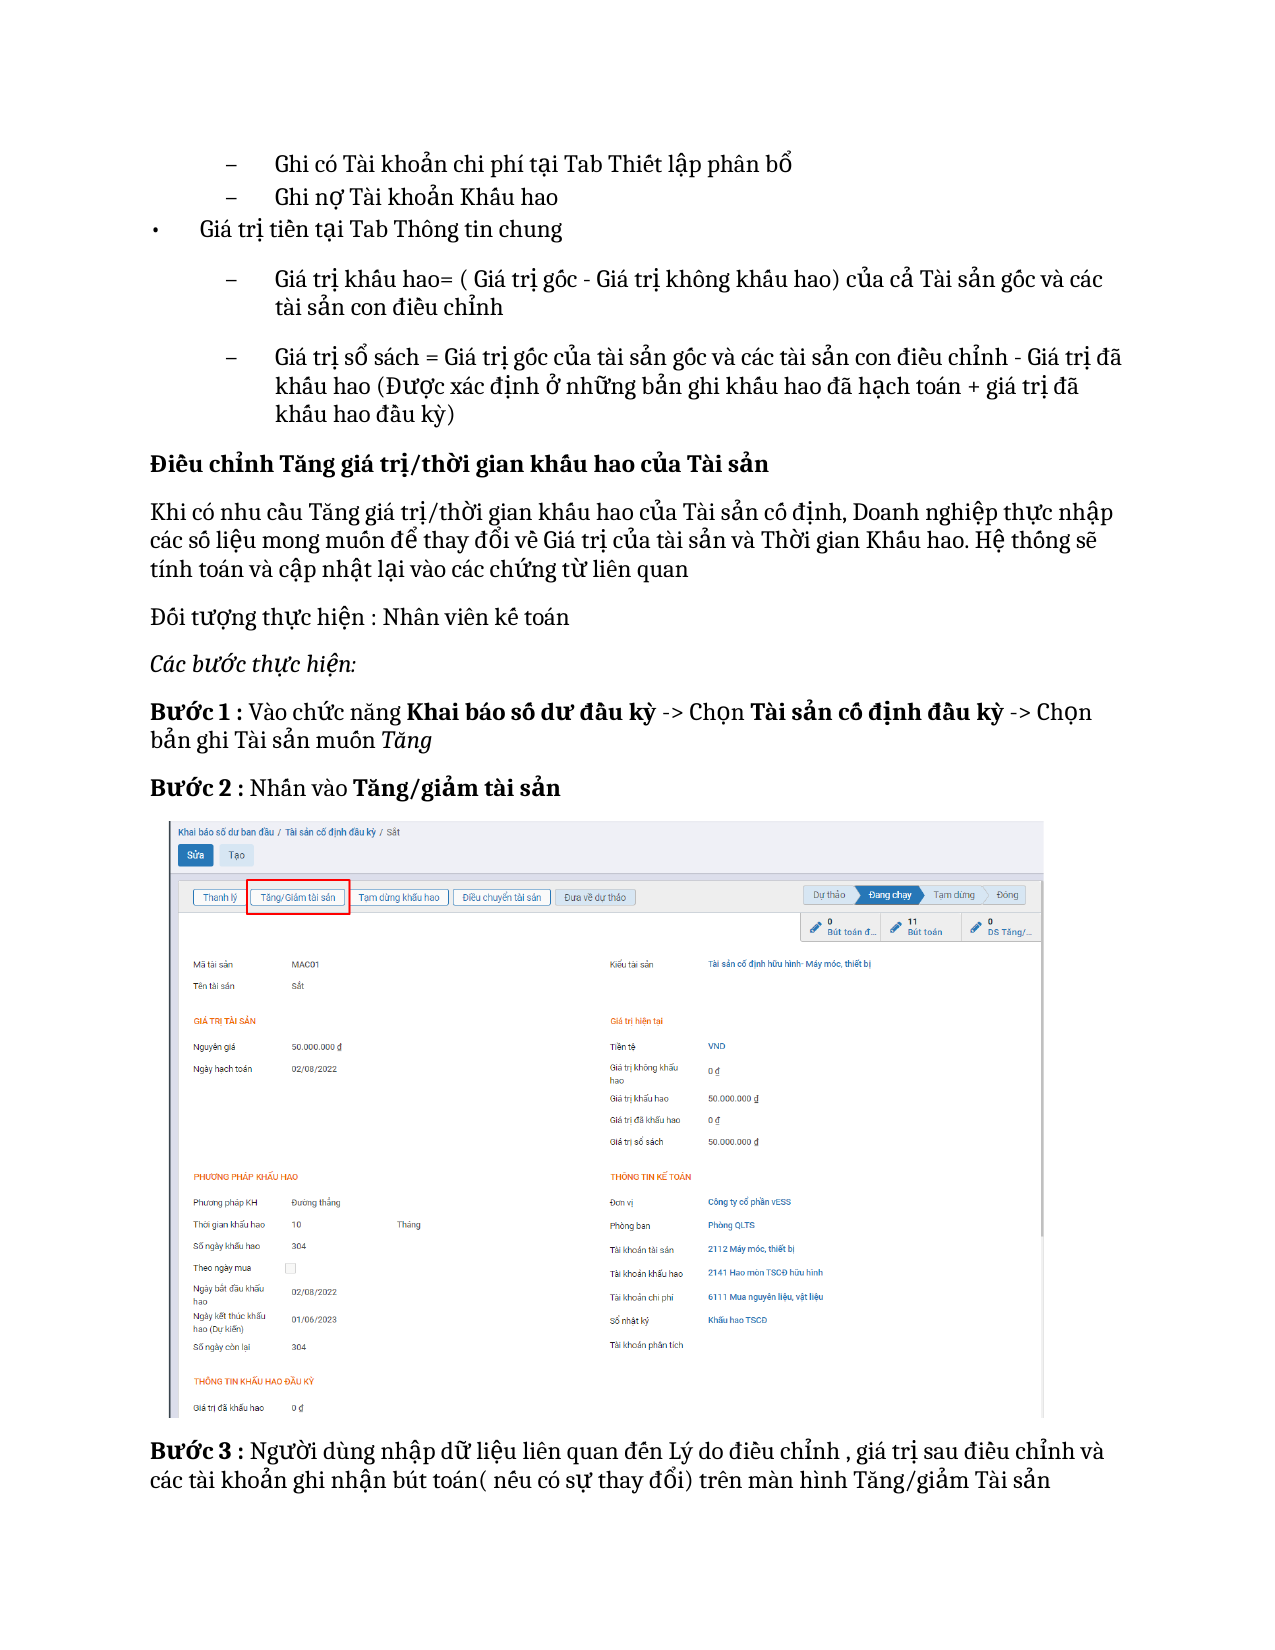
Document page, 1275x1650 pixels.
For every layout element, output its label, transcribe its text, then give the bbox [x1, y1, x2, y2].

list Giá trị sổ sách = Giá trị gốc của tài sản gốc và các tài sản con điều chỉnh - Giá trị đã khấu hao (Được xác định ở những bản ghi khấu hao đã hạch toán + giá trị đã khấu hao đầu kỳ) [225, 343, 1125, 429]
text Bước 1 : Vào chức năng Khai báo số dư đầu kỳ -> Chọn Tài sản cố định đầu kỳ -> Chọn bản ghi Tài sản muốn Tăng [150, 697, 1125, 755]
text Bước 2 : Nhấn vào Tăng/giảm tài sản [150, 774, 1125, 802]
text Bước 3 : Người dùng nhập dữ liệu liên quan đến Lý do điều chỉnh , giá trị sau điều chỉnh và các tài khoản ghi nhận bút toán( nếu có sự thay đổi) trên màn hình Tăng/giảm Tài sản [150, 1437, 1125, 1494]
picture [168, 821, 1044, 1418]
list Ghi nợ Tài khoản Khấu hao [225, 182, 1125, 211]
list Ghi có Tài khoản chi phí tại Tab Thiết lập phân bổ [225, 150, 1125, 179]
list Giá trị tiền tại Tab Thông tin chung [150, 215, 1125, 244]
text Đối tượng thực hiện : Nhân viên kế toán [150, 602, 1125, 631]
text Điều chỉnh Tăng giá trị/thời gian khấu hao của Tài sản [150, 450, 1125, 479]
text Các bước thực hiện: [150, 650, 1125, 679]
text Khi có nhu cầu Tăng giá trị/thời gian khấu hao của Tài sản cố định, Doanh nghiệp thực nhập các số liệu mong muốn để thay đổi về Giá trị của tài sản và Thời gian Khấu hao. Hệ thống sẽ tính toán và cập nhật lại vào các chứng từ liên quan [150, 497, 1125, 584]
list Giá trị khấu hao= ( Giá trị gốc - Giá trị không khấu hao) của cả Tài sản gốc và các tài sản con điều chỉnh [225, 264, 1125, 322]
